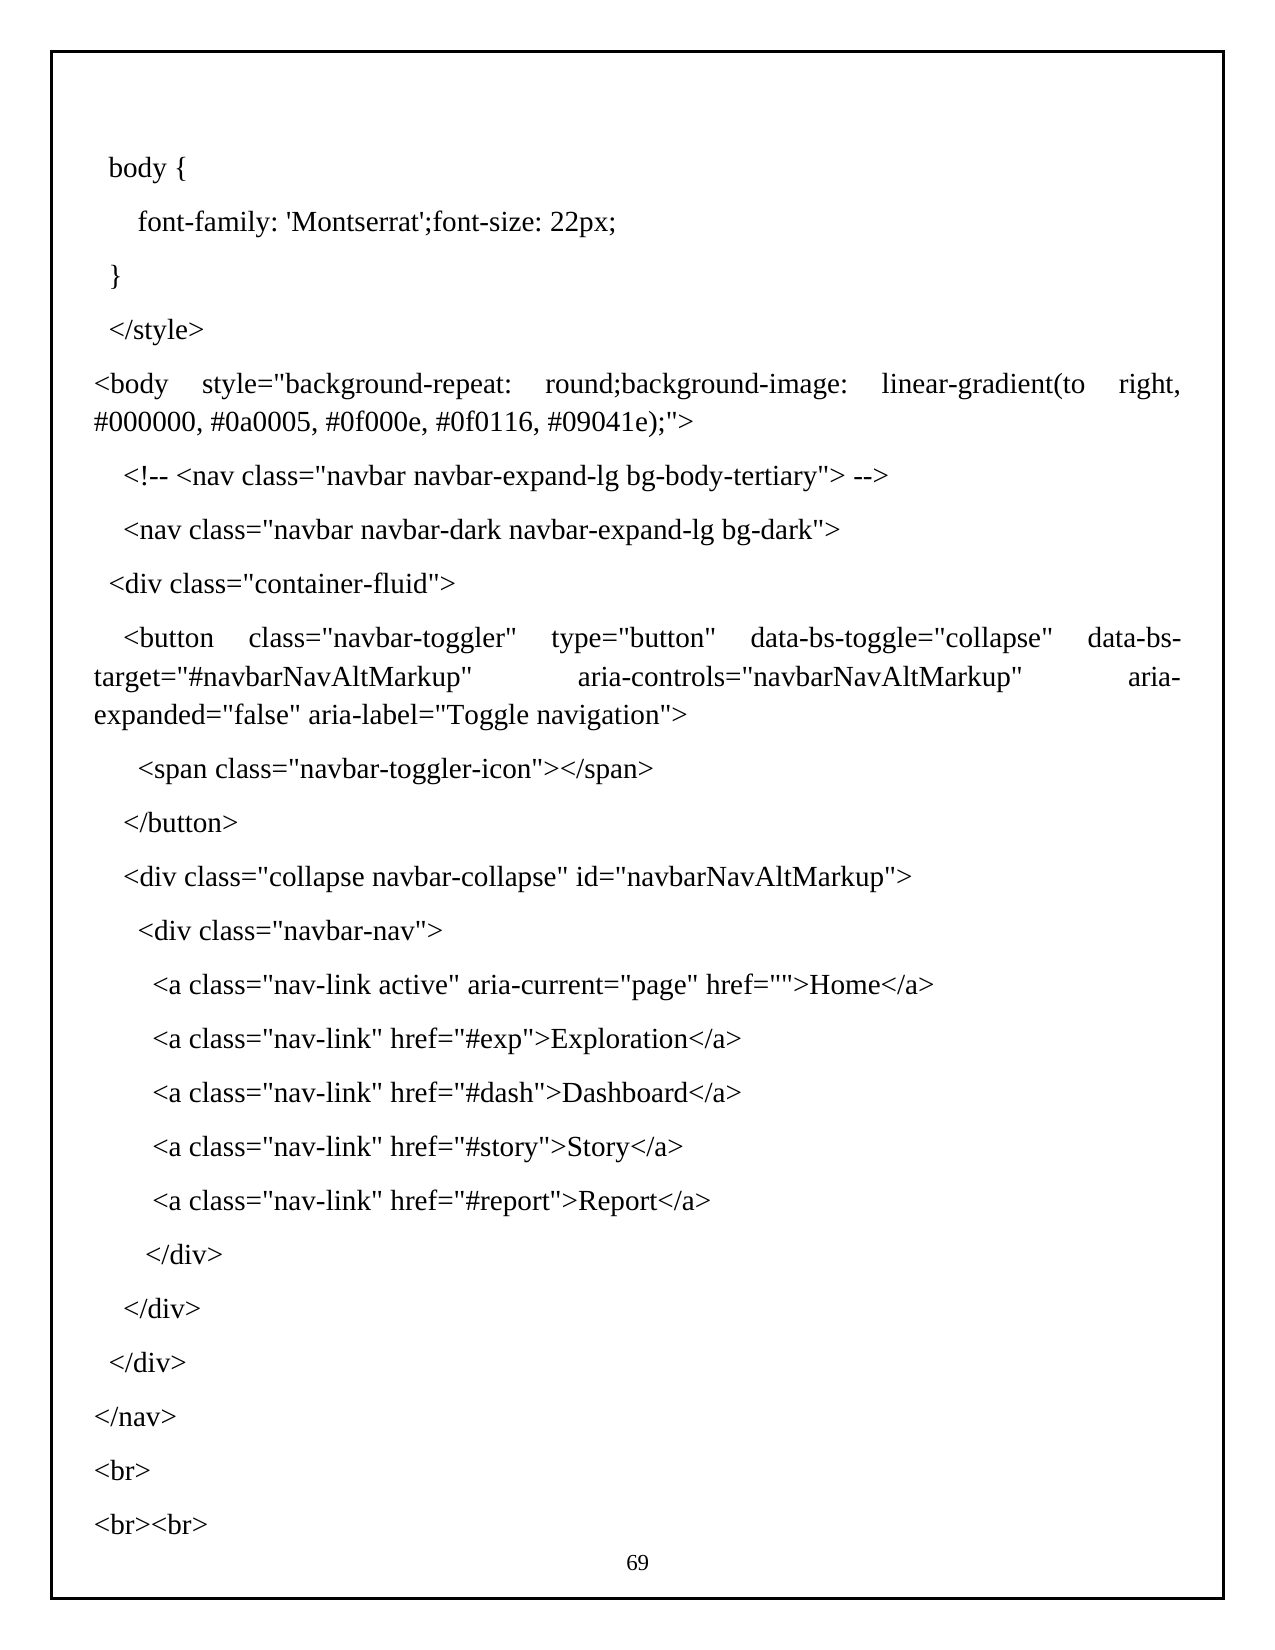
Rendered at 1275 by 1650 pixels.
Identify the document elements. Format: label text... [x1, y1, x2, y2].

text <br> [94, 1453, 1222, 1487]
text <a class="nav-link" href="#report">Report</a> [152, 1183, 1222, 1217]
text <a class="nav-link" href="#exp">Exploration</a> [152, 1021, 1222, 1055]
text <a class="nav-link" href="#story">Story</a> [152, 1129, 1222, 1163]
text } [108, 258, 1222, 291]
text <a class="nav-link active" aria-current="page" href="">Home</a> [152, 967, 1222, 1001]
text <nav class="navbar navbar-dark navbar-expand-lg bg-dark"> [123, 512, 1222, 546]
text </button> [123, 805, 1222, 839]
text </div> [145, 1237, 1222, 1271]
text body { [108, 150, 1222, 183]
text </nav> [94, 1399, 1222, 1433]
text <body style="background-repeat: round;background-image: linear-gradient(to right, #000000, #0a0005, #0f000e, #0f0116, #09041e);"> [94, 366, 1181, 438]
text <div class="collapse navbar-collapse" id="navbarNavAltMarkup"> [123, 859, 1222, 893]
text </div> [108, 1345, 1222, 1379]
text <span class="navbar-toggler-icon"></span> [137, 751, 1222, 785]
text <a class="nav-link" href="#dash">Dashboard</a> [152, 1075, 1222, 1109]
text </div> [123, 1291, 1222, 1325]
text </style> [108, 312, 1222, 345]
text <button class="navbar-toggler" type="button" data-bs-toggle="collapse" data-bs- target="#navbarNavAltMarkup" aria-controls="navbarNavAltMarkup" aria- expanded="false" aria-label="Toggle navigation"> [94, 620, 1181, 731]
text <div class="container-fluid"> [108, 566, 1222, 600]
text <!-- <nav class="navbar navbar-expand-lg bg-body-tertiary"> --> [123, 458, 1222, 492]
text <br><br> [94, 1507, 1222, 1541]
text font-family: 'Montserrat';font-size: 22px; [137, 204, 1222, 237]
text <div class="navbar-nav"> [137, 913, 1222, 947]
